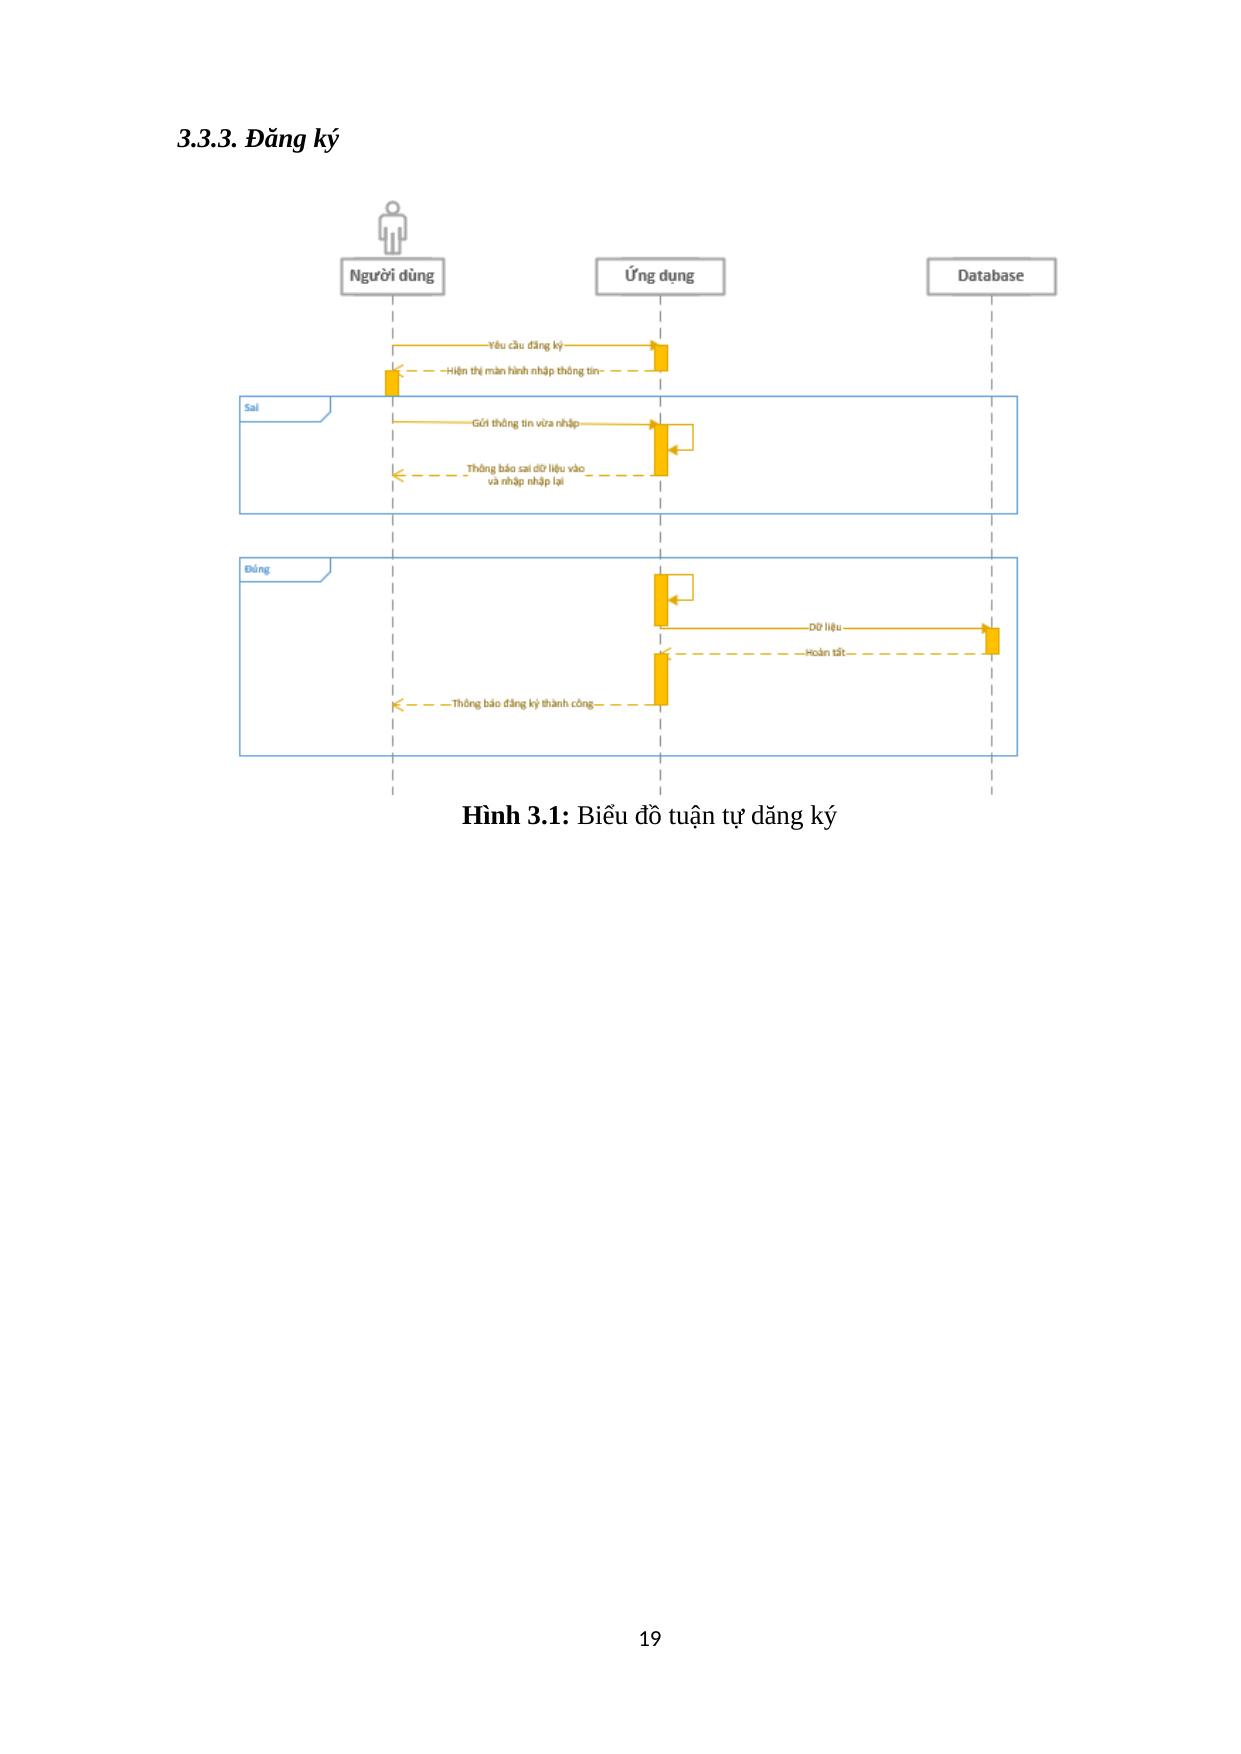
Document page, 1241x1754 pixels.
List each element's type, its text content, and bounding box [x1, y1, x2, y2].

picture [177, 175, 1123, 795]
text Biểu đồ tuận tự dăng ký [177, 799, 1122, 830]
text Đăng ký [177, 122, 1122, 153]
